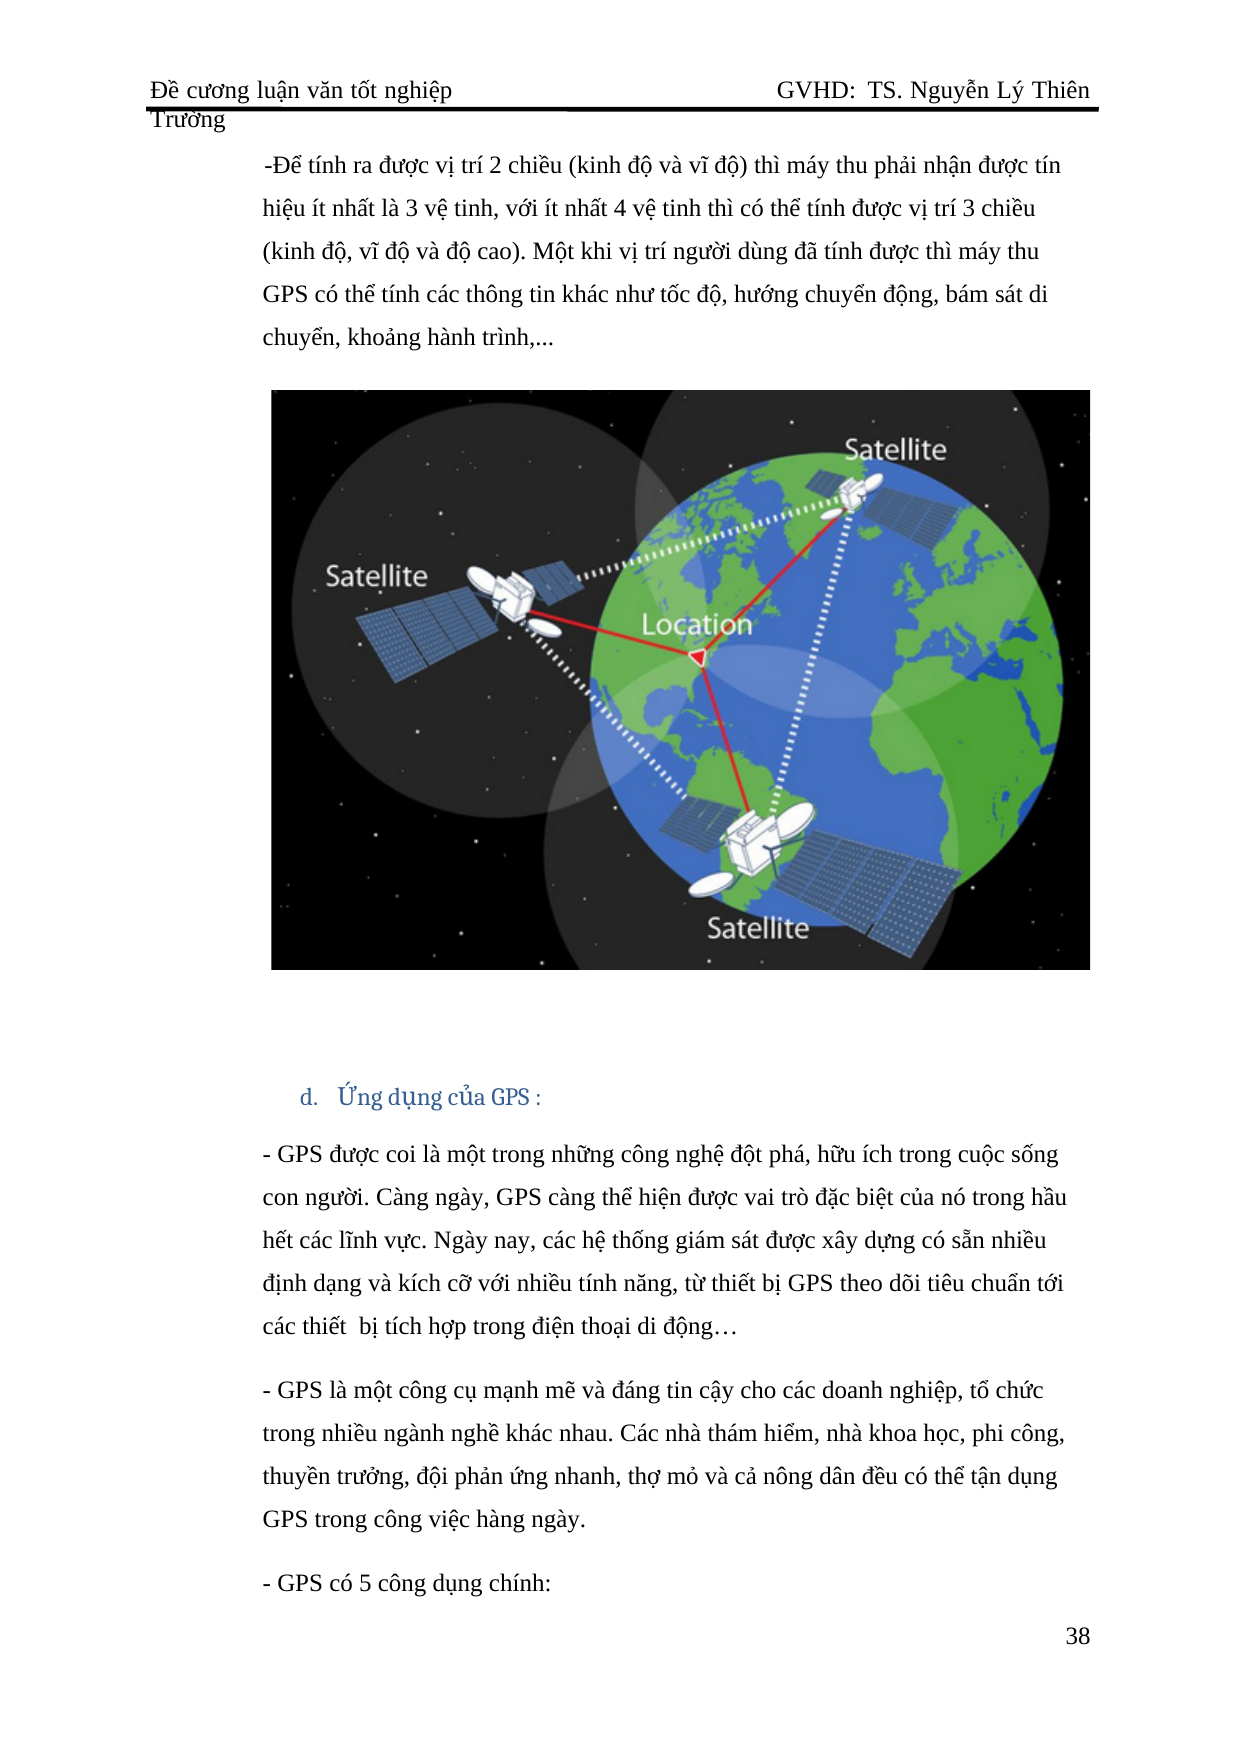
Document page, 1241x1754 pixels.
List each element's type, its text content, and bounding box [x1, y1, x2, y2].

picture [271, 390, 1091, 970]
text - GPS là một công cụ mạnh mẽ và đáng tin cậy cho các doanh nghiệp, tổ chức trong nhiều ngành nghề khác nhau. Các nhà thám hiểm, nhà khoa học, phi công, thuyền trưởng, đội phản ứng nhanh, thợ mỏ và cả nông dân đều có thể tận dụng GPS trong công việc hàng ngày. [262, 1375, 1090, 1533]
subtitle Ứng dụng của GPS : [300, 1083, 1090, 1112]
text - GPS được coi là một trong những công nghệ đột phá, hữu ích trong cuộc sống con người. Càng ngày, GPS càng thể hiện được vai trò đặc biệt của nó trong hầu hết các lĩnh vực. Ngày nay, các hệ thống giám sát được xây dựng có sẵn nhiều định dạng và kích cỡ với nhiều tính năng, từ thiết bị GPS theo dõi tiêu chuẩn tới các thiết bị tích hợp trong điện thoại di động… [262, 1139, 1090, 1340]
text - GPS có 5 công dụng chính: [262, 1568, 1090, 1597]
text -Để tính ra được vị trí 2 chiều (kinh độ và vĩ độ) thì máy thu phải nhận được tín hiệu ít nhất là 3 vệ tinh, với ít nhất 4 vệ tinh thì có thể tính được vị trí 3 chiều (kinh độ, vĩ độ và độ cao). Một khi vị trí người dùng đã tính được thì máy thu GPS có thể tính các thông tin khác như tốc độ, hướng chuyển động, bám sát di chuyển, khoảng hành trình,... [262, 150, 1090, 351]
